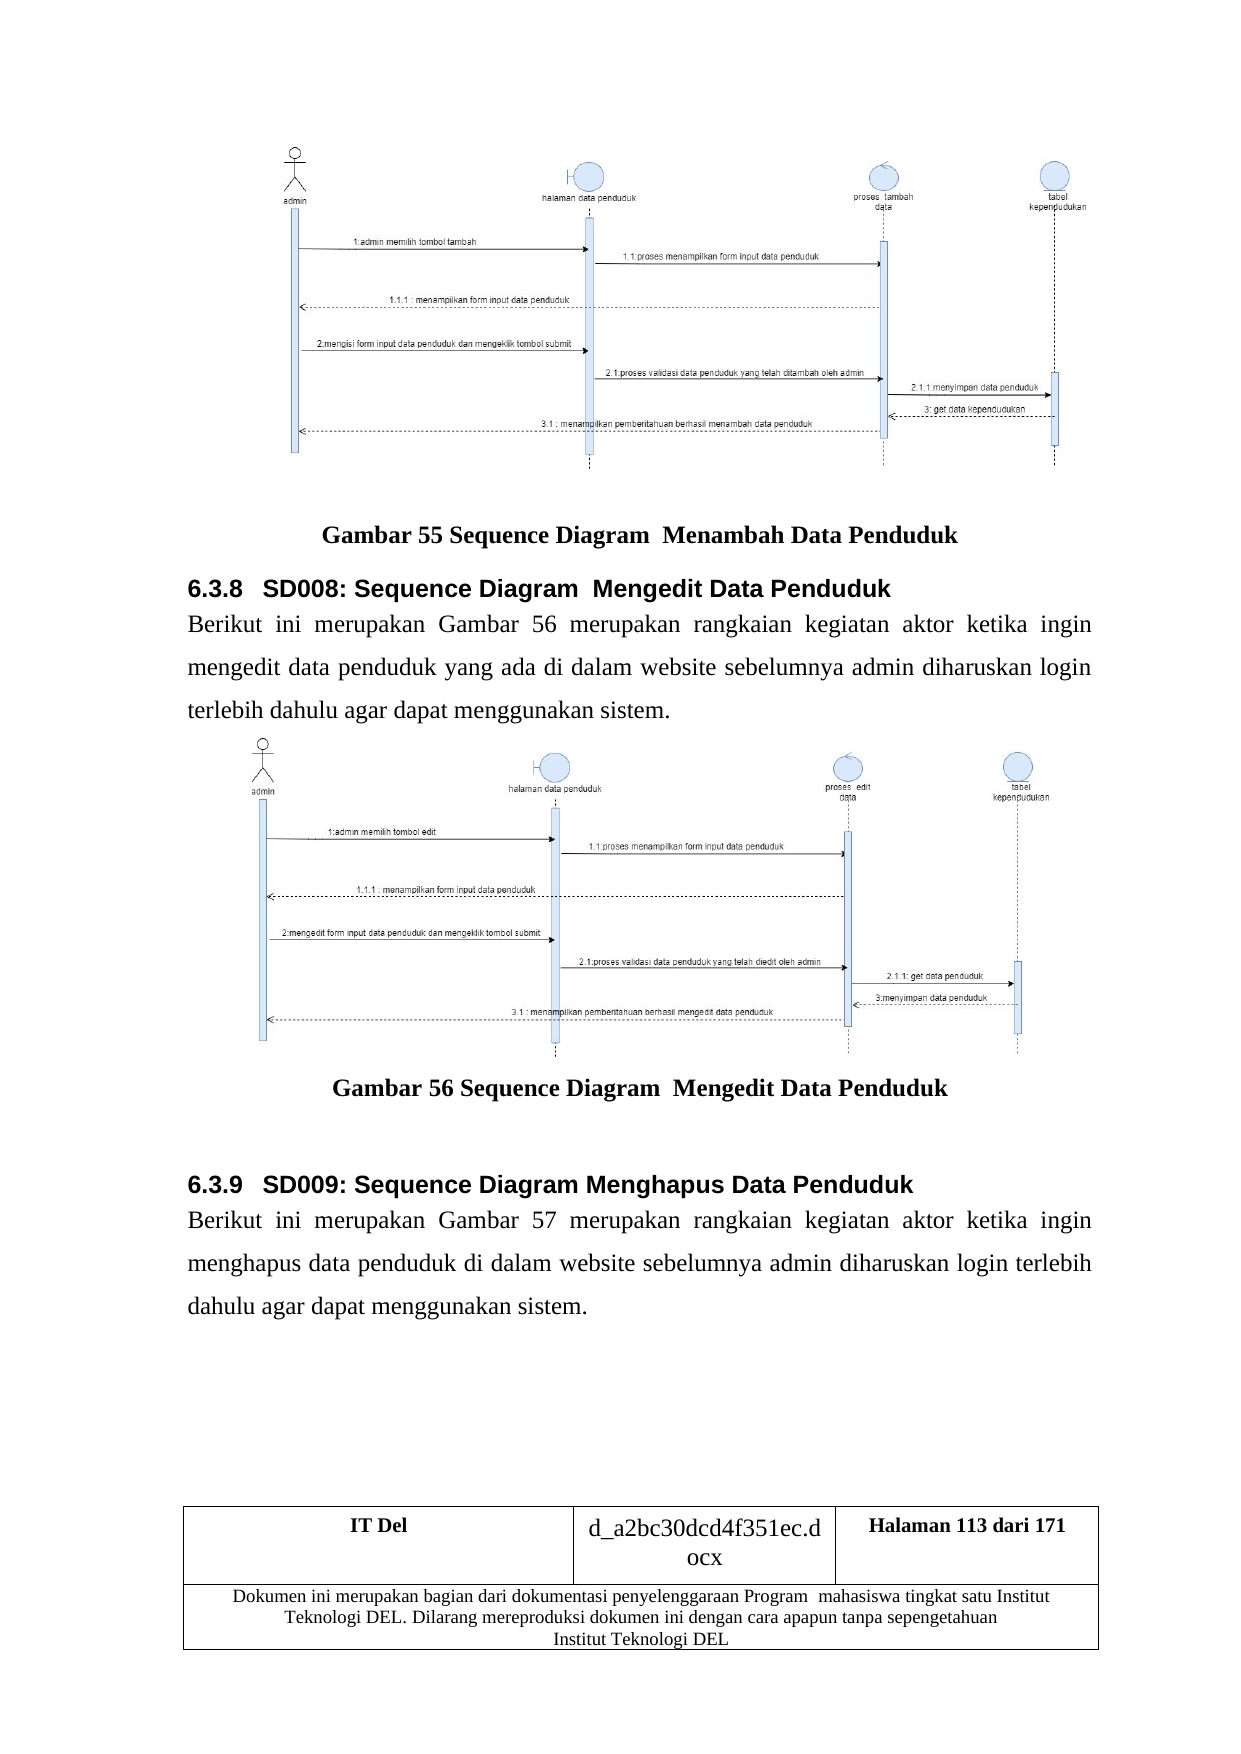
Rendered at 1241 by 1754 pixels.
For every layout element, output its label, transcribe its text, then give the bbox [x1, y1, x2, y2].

picture [263, 147, 1091, 471]
picture [226, 738, 1054, 1059]
text Berikut ini merupakan Gambar 57 merupakan rangkaian kegiatan aktor ketika ingin menghapus data penduduk di dalam website sebelumnya admin diharuskan login terlebih dahulu agar dapat menggunakan sistem. [187, 1205, 1092, 1320]
text Gambar 56 Sequence Diagram Mengedit Data Penduduk [187, 1073, 1092, 1102]
text Berikut ini merupakan Gambar 56 merupakan rangkaian kegiatan aktor ketika ingin mengedit data penduduk yang ada di dalam website sebelumnya admin diharuskan login terlebih dahulu agar dapat menggunakan sistem. [187, 609, 1092, 724]
text SD009: Sequence Diagram Menghapus Data Penduduk [187, 1170, 1092, 1199]
text SD008: Sequence Diagram Mengedit Data Penduduk [187, 574, 1092, 602]
text Gambar 55 Sequence Diagram Menambah Data Penduduk [187, 520, 1092, 549]
